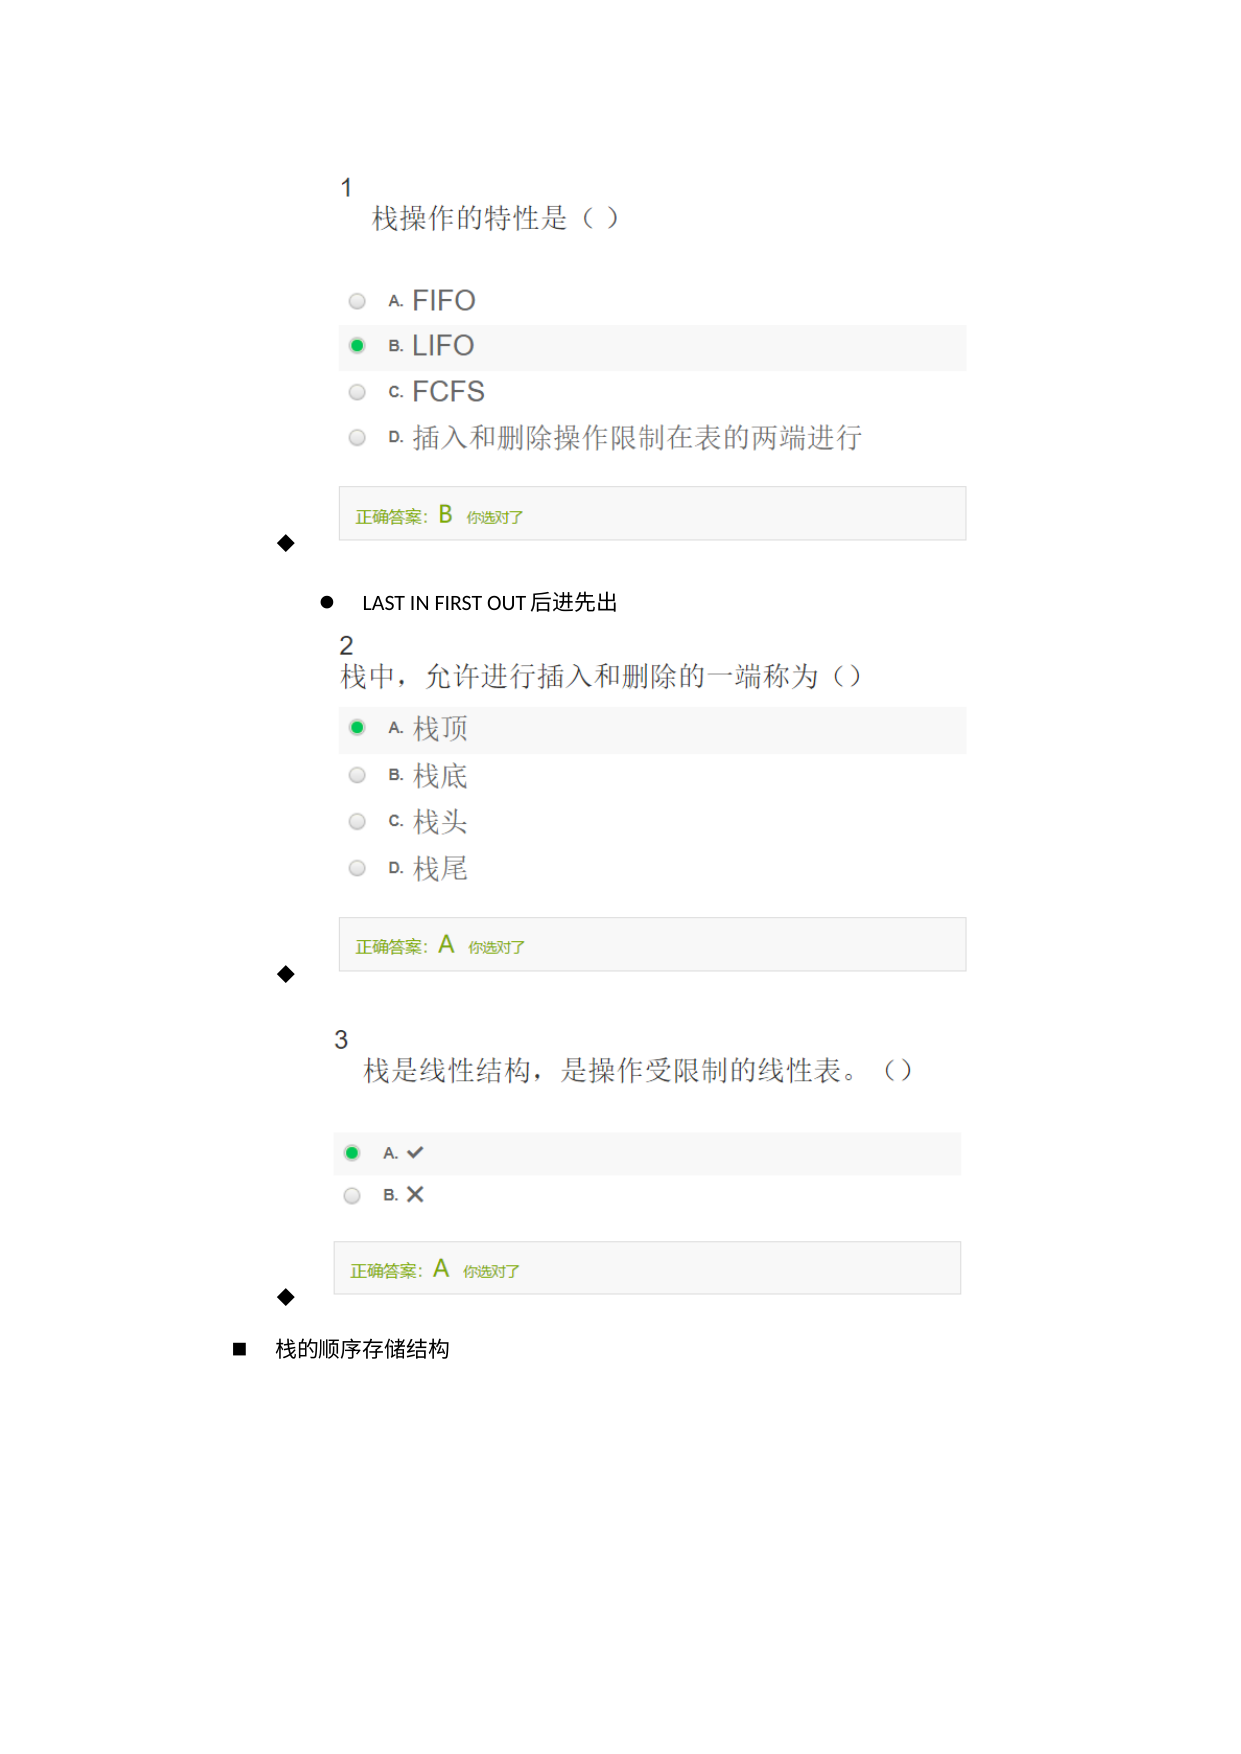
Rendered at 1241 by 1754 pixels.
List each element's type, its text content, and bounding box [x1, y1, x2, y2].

picture [318, 1007, 978, 1305]
list 栈的顺序存储结构 [231, 1332, 1053, 1364]
picture [318, 162, 978, 552]
list LAST IN FIRST OUT后进先出 [319, 584, 1053, 617]
picture [318, 617, 977, 983]
